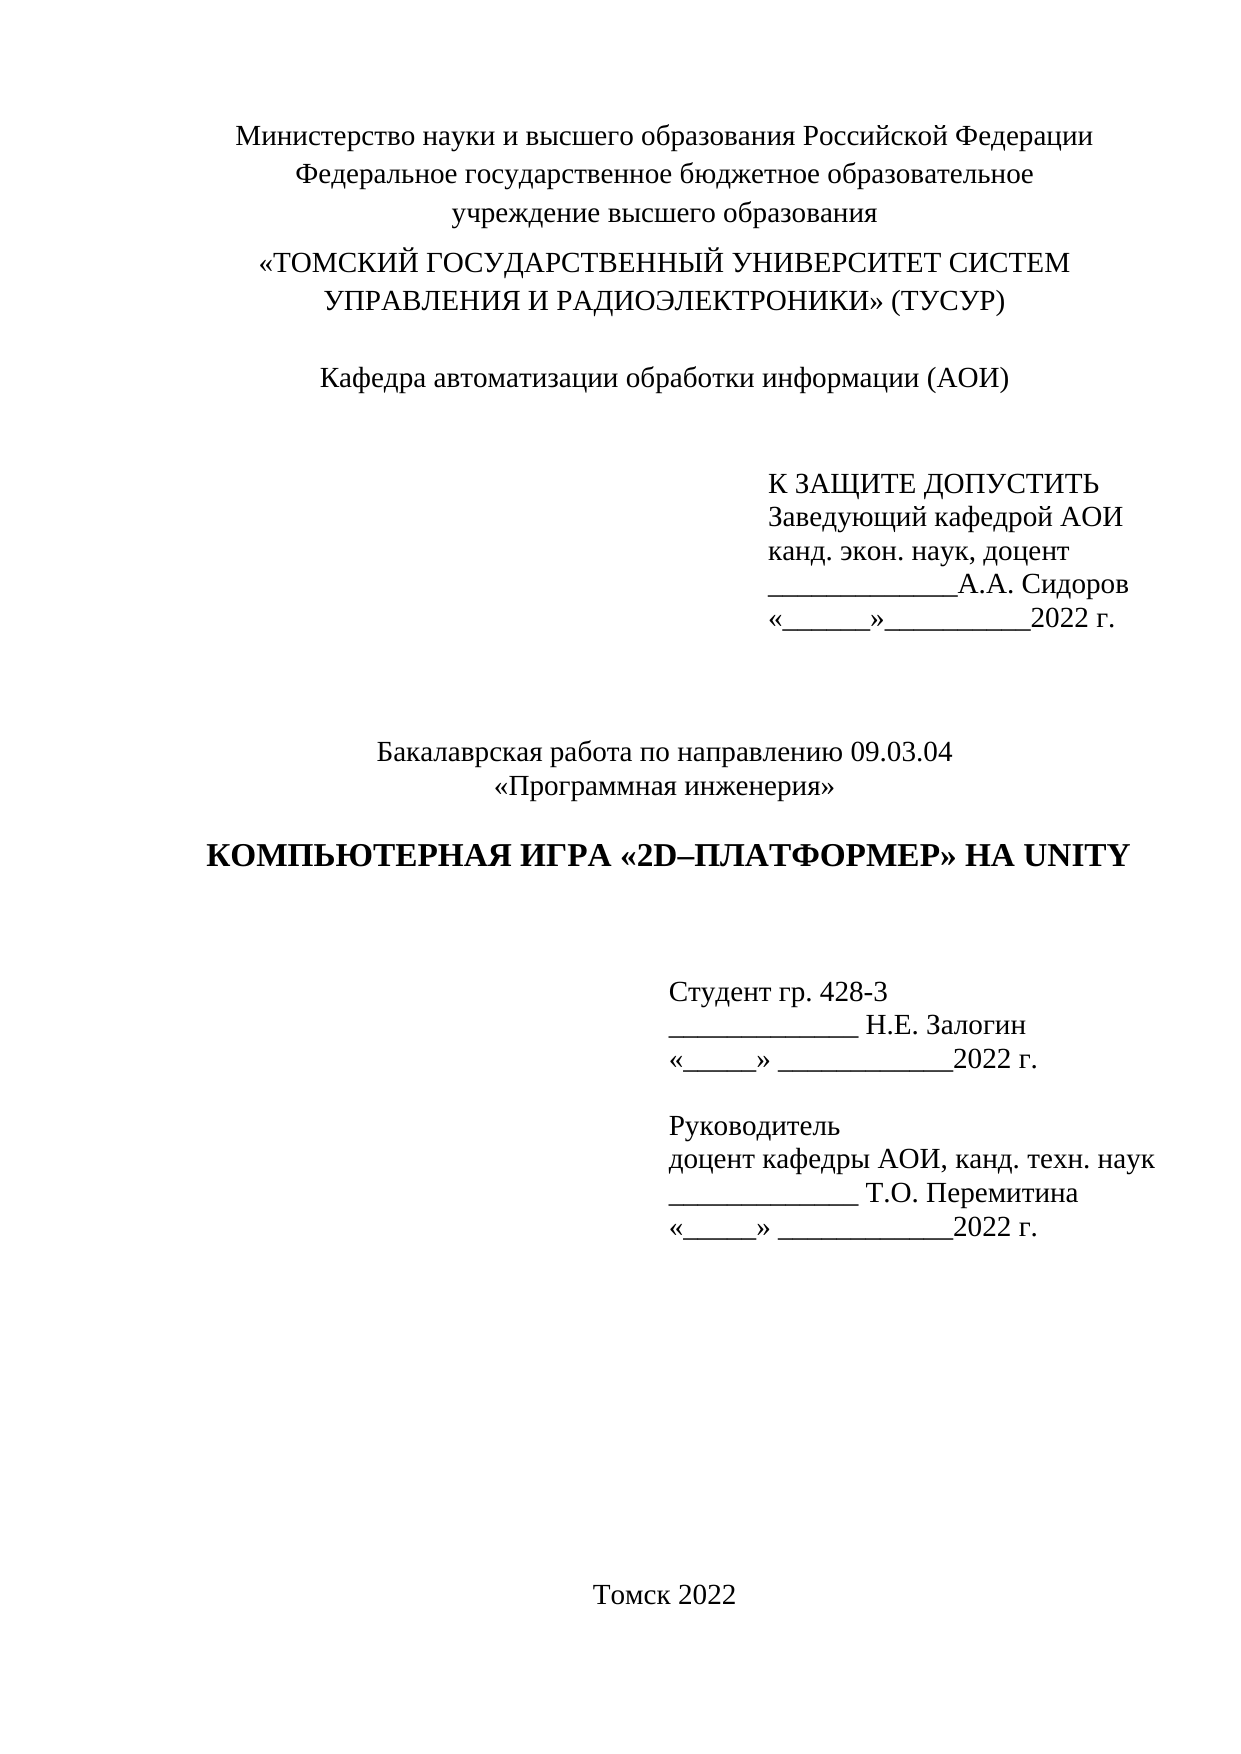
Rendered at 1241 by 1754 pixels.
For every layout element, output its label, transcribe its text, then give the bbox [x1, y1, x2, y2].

text Министерство науки и высшего образования Российской Федерации [177, 118, 1152, 152]
text К ЗАЩИТЕ ДОПУСТИТЬ [768, 466, 1133, 499]
text «______»__________2022 г. [768, 600, 1133, 634]
text Федеральное государственное бюджетное образовательное [177, 157, 1152, 190]
text «ТОМСКИЙ ГОСУДАРСТВЕННЫЙ УНИВЕРСИТЕТ СИСТЕМ [177, 245, 1152, 278]
table_cell Руководитель доцент кафедры АОИ, канд. техн. наук _____________ Т.О. Перемитина «_____» ____________2022 г. [657, 1075, 1174, 1309]
text «Программная инженерия» [177, 768, 1152, 801]
text Кафедра автоматизации обработки информации (АОИ) [177, 360, 1152, 394]
text УПРАВЛЕНИЯ И РАДИОЭЛЕКТРОНИКИ» (ТУСУР) [177, 283, 1152, 317]
text Заведующий кафедрой АОИ [768, 499, 1133, 533]
text Бакалаврская работа по направлению 09.03.04 [177, 734, 1152, 768]
text _____________А.А. Сидоров [768, 567, 1133, 600]
table_header Студент гр. 428-3 _____________ Н.Е. Залогин «_____» ____________2022 г. [657, 974, 1174, 1074]
text учреждение высшего образования [177, 195, 1152, 229]
text канд. экон. наук, доцент [768, 533, 1133, 567]
text КОМПЬЮТЕРНАЯ ИГРА «2D–ПЛАТФОРМЕР» НА UNITY [177, 835, 1152, 873]
text Томск 2022 [177, 1577, 1152, 1611]
